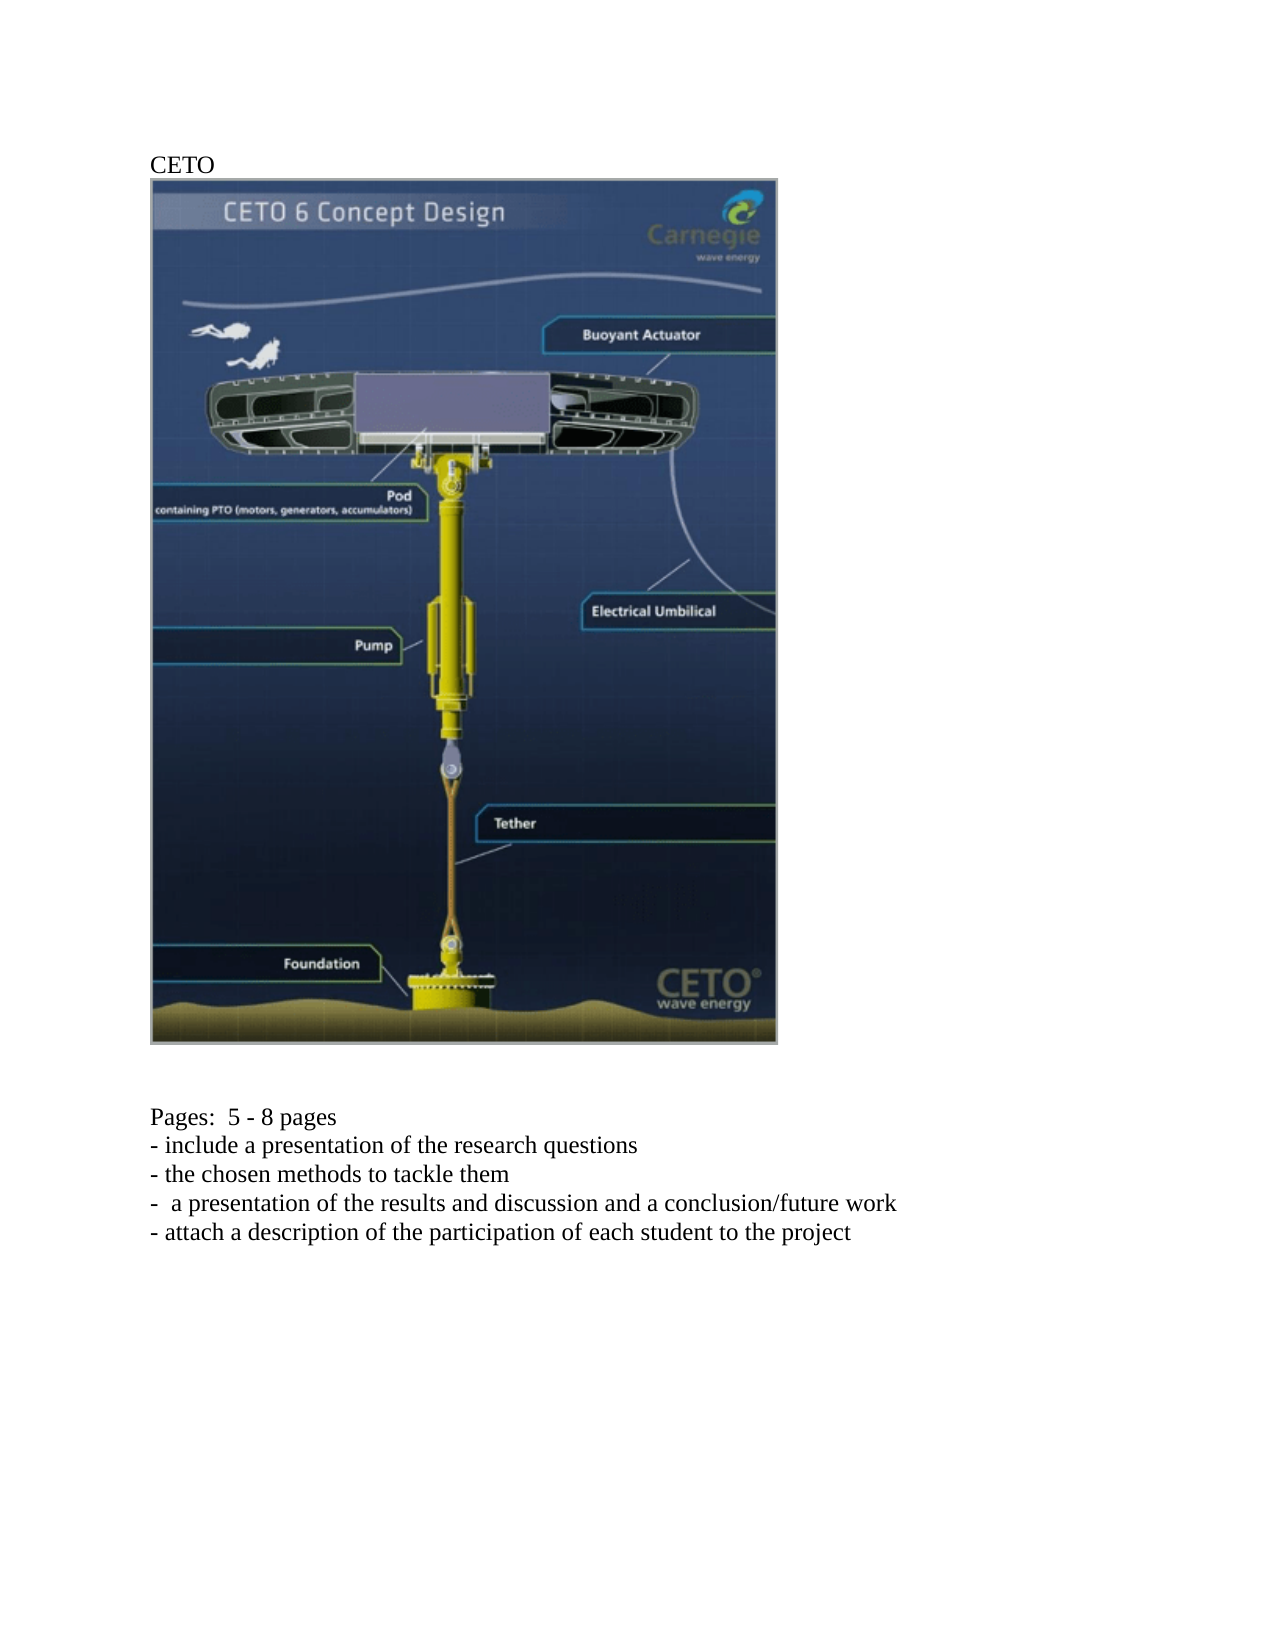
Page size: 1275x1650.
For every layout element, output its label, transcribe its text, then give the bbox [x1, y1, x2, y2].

text - the chosen methods to tackle them [150, 1159, 1125, 1188]
text CETO [150, 150, 1125, 179]
text - a presentation of the results and discussion and a conclusion/future work [150, 1188, 1125, 1217]
picture [150, 178, 779, 1045]
text Pages: 5 - 8 pages [150, 1102, 1125, 1131]
text - attach a description of the participation of each student to the project [150, 1217, 1125, 1274]
text - include a presentation of the research questions [150, 1131, 1125, 1159]
